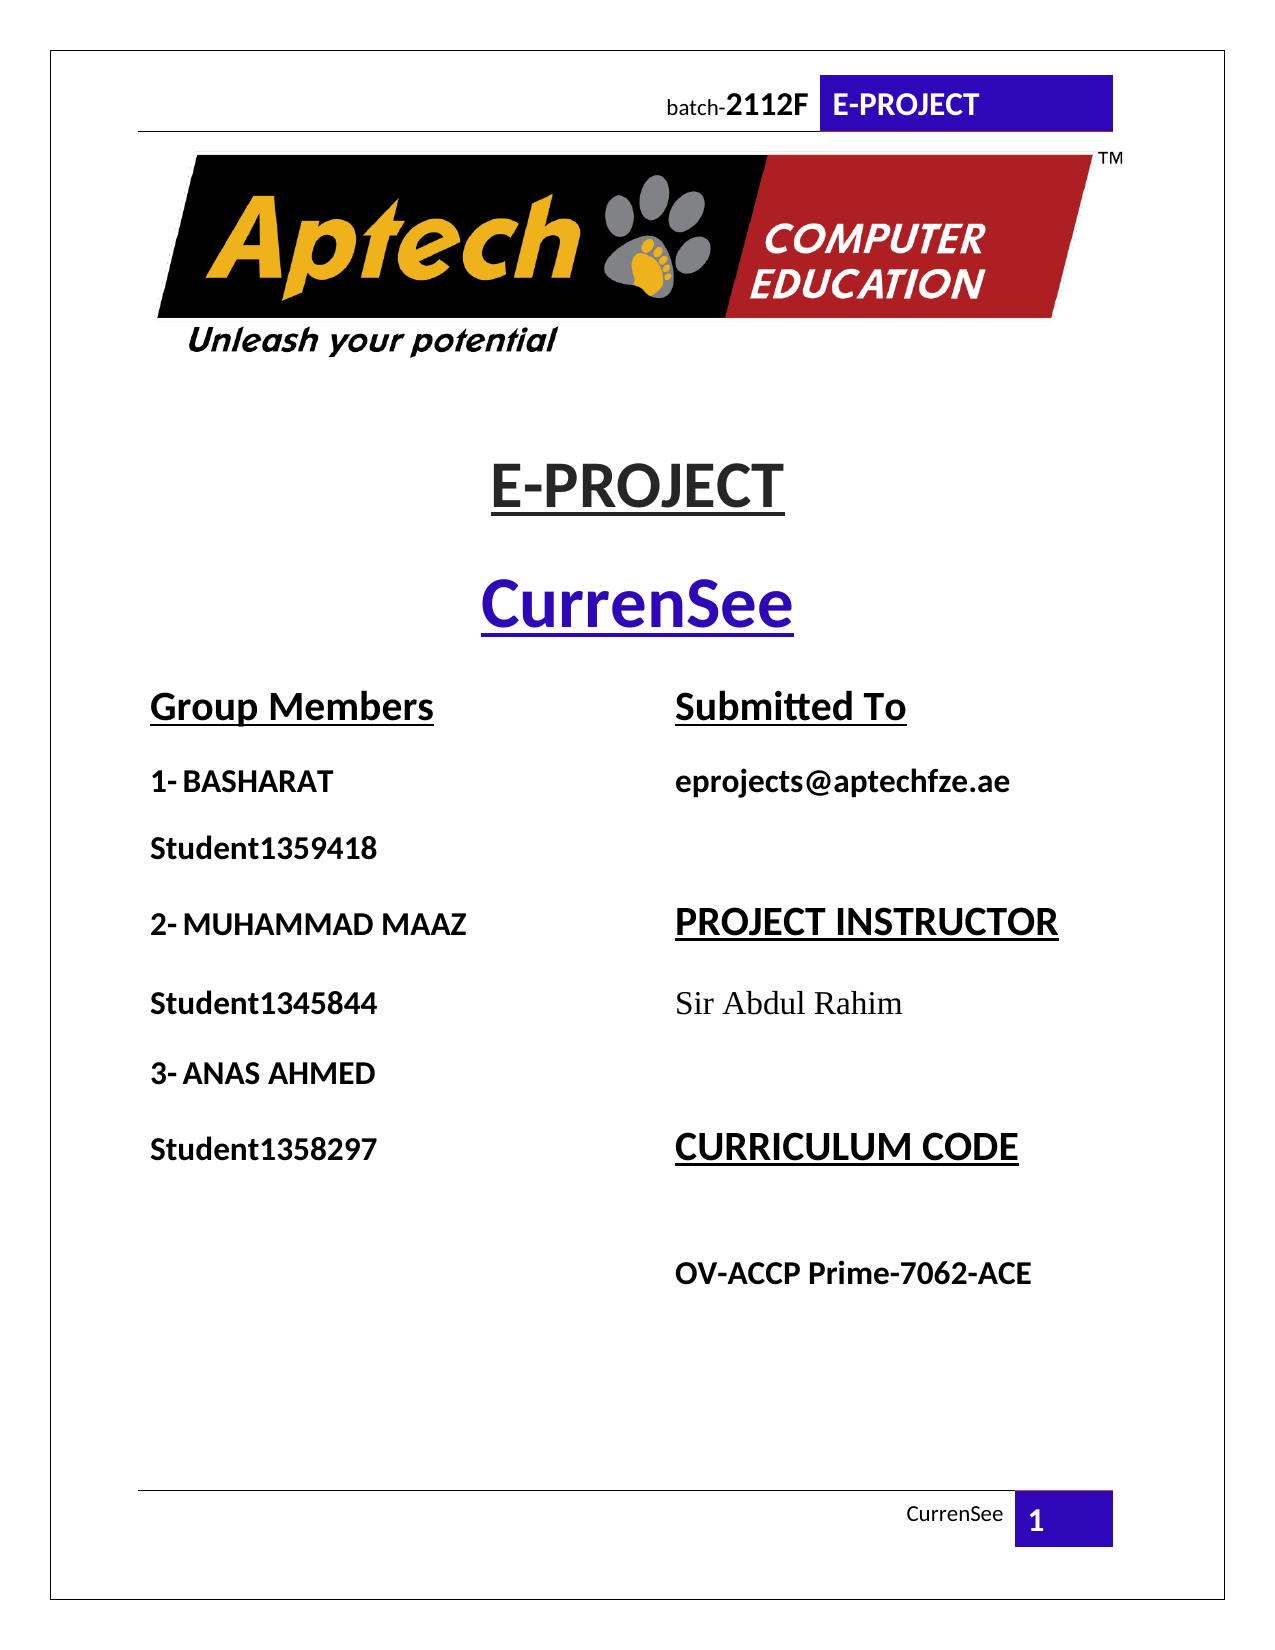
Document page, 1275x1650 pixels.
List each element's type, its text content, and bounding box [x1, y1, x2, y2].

text 1- BASHARAT eprojects@aptechfze.ae [150, 759, 1125, 800]
picture [150, 149, 1125, 361]
text CurrenSee [150, 557, 1125, 646]
text E-PROJECT [150, 443, 1125, 524]
text 2- MUHAMMAD MAAZ PROJECT INSTRUCTOR [150, 895, 1125, 946]
subtitle Student1345844 Sir Abdul Rahim [150, 982, 1125, 1023]
text Student1358297 CURRICULUM CODE [150, 1120, 1125, 1171]
text 3- ANAS AHMED [150, 1052, 1125, 1093]
text Group Members Submitted To [150, 680, 1125, 731]
text Student1359418 [150, 827, 1125, 868]
text OV-ACCP Prime-7062-ACE [150, 1252, 1125, 1293]
